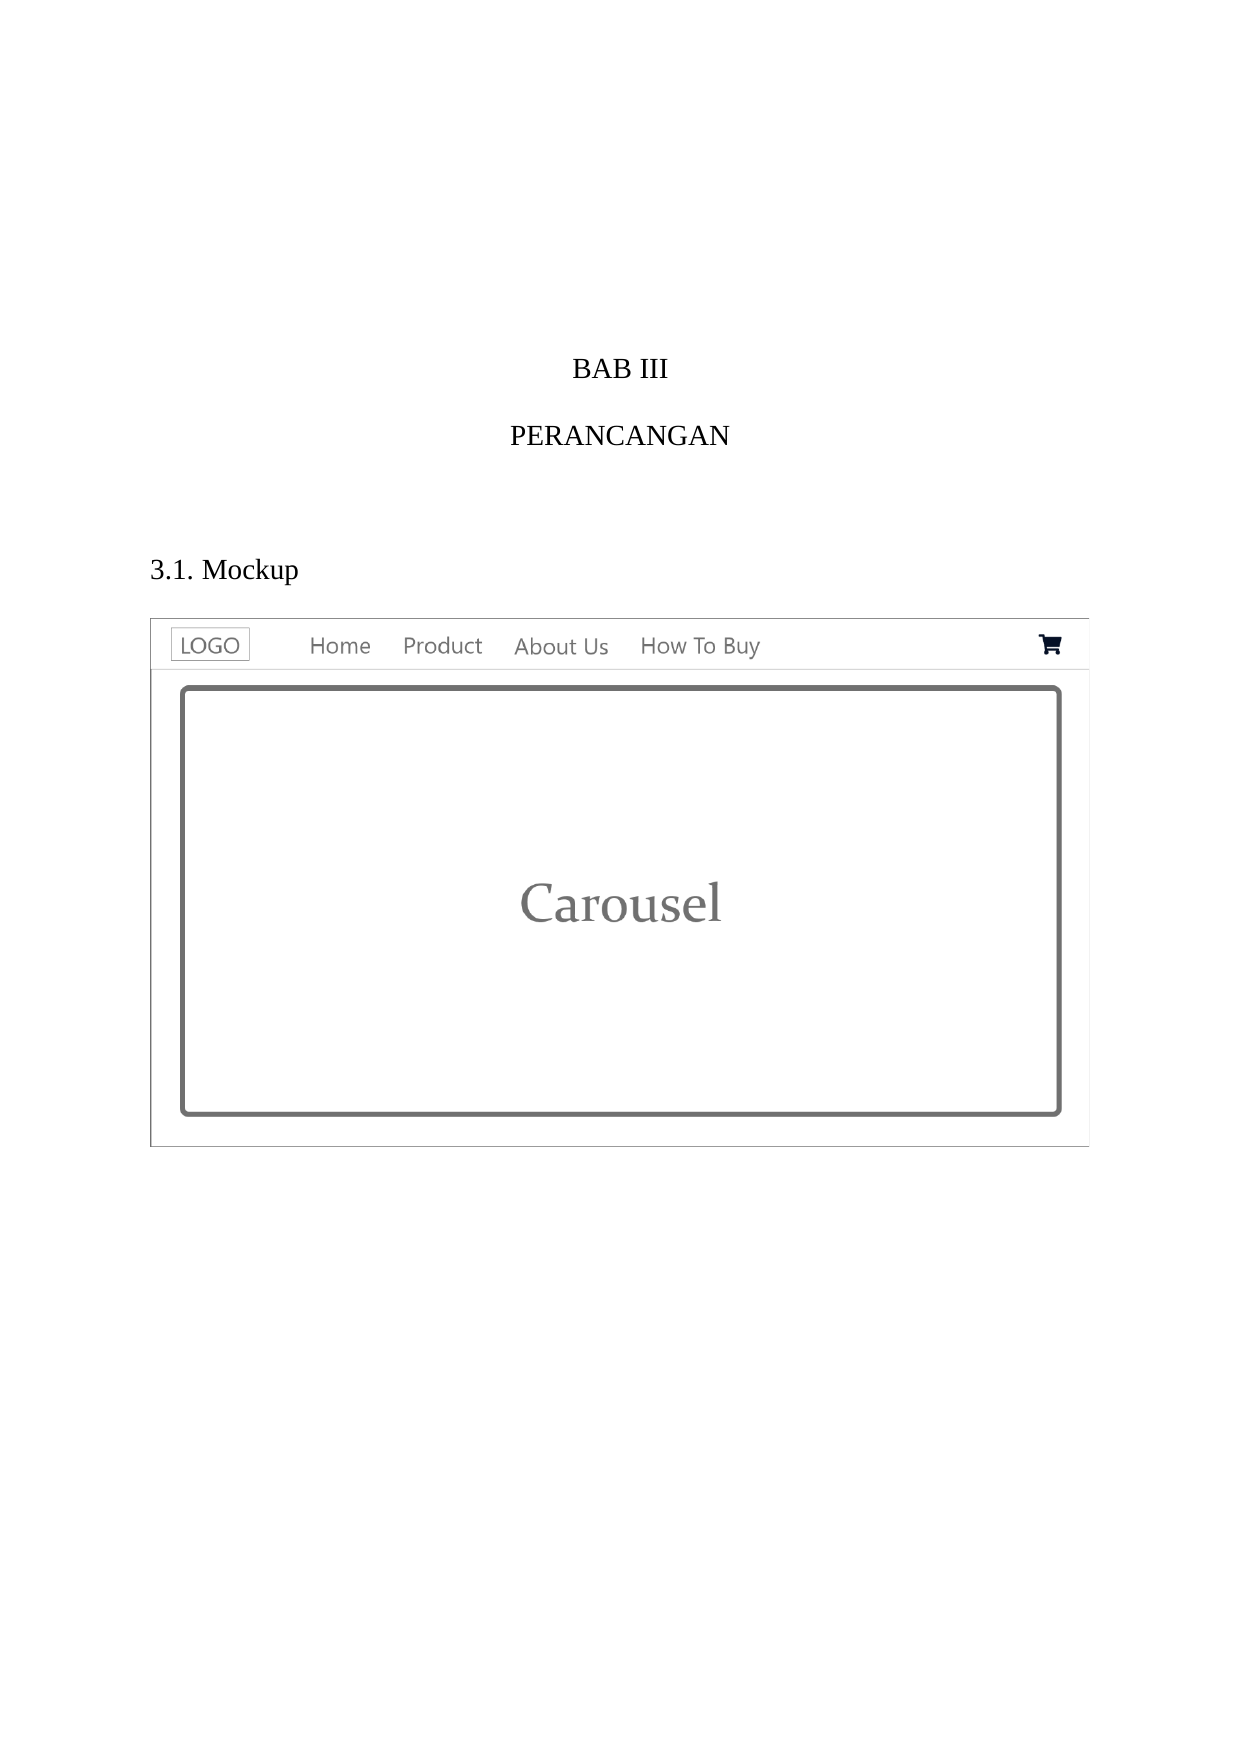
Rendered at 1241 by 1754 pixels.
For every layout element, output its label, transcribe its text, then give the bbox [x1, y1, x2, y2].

text BAB III [150, 351, 1090, 384]
text PERANCANGAN [150, 418, 1090, 451]
list Mockup [150, 552, 1090, 585]
picture [150, 618, 1090, 1147]
